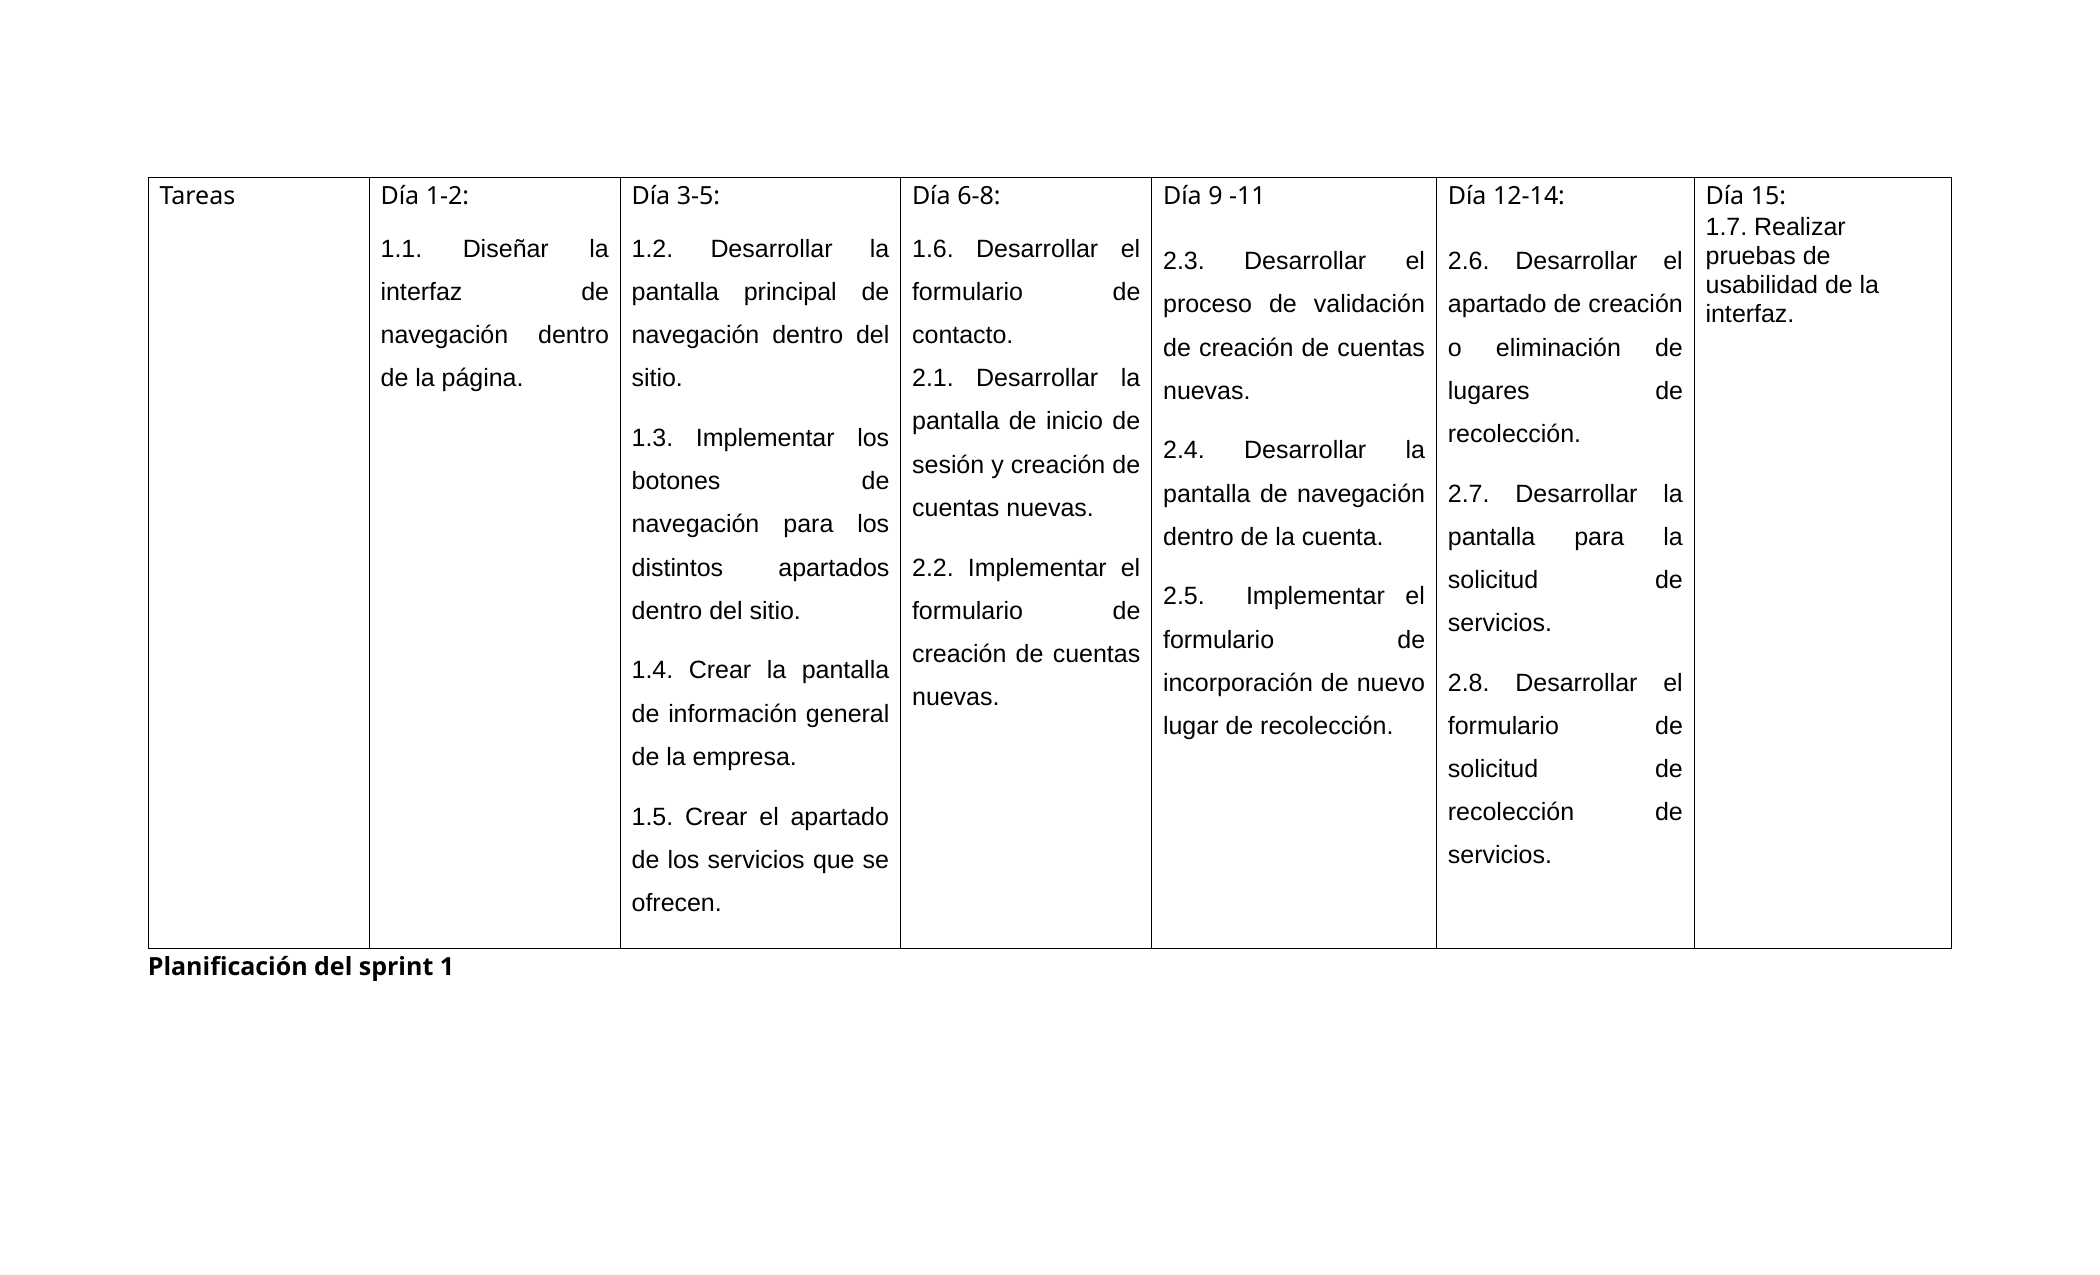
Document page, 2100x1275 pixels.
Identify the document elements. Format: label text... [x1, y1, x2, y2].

table_cell Día 1-2: 1.1. Diseñar la interfaz de navegación dentro de la página. [370, 178, 620, 947]
table_cell Día 9 -11 2.3. Desarrollar el proceso de validación de creación de cuentas nuevas. 2.4. Desarrollar la pantalla de navegación dentro de la cuenta. 2.5. Implementar el formulario de incorporación de nuevo lugar de recolección. [1152, 178, 1436, 947]
table_cell Día 3-5: 1.2. Desarrollar la pantalla principal de navegación dentro del sitio. 1.3. Implementar los botones de navegación para los distintos apartados dentro del sitio. 1.4. Crear la pantalla de información general de la empresa. 1.5. Crear el apartado de los servicios que se ofrecen. [621, 178, 900, 947]
table_cell Día 15: 1.7. Realizar pruebas de usabilidad de la interfaz. [1695, 178, 1951, 947]
table_cell Día 6-8: 1.6. Desarrollar el formulario de contacto. 2.1. Desarrollar la pantalla de inicio de sesión y creación de cuentas nuevas. 2.2. Implementar el formulario de creación de cuentas nuevas. [901, 178, 1151, 947]
table_cell Tareas [149, 178, 369, 947]
table_cell Día 12-14: 2.6. Desarrollar el apartado de creación o eliminación de lugares de recolección. 2.7. Desarrollar la pantalla para la solicitud de servicios. 2.8. Desarrollar el formulario de solicitud de recolección de servicios. [1437, 178, 1694, 947]
text Planificación del sprint 1 [148, 949, 1952, 983]
